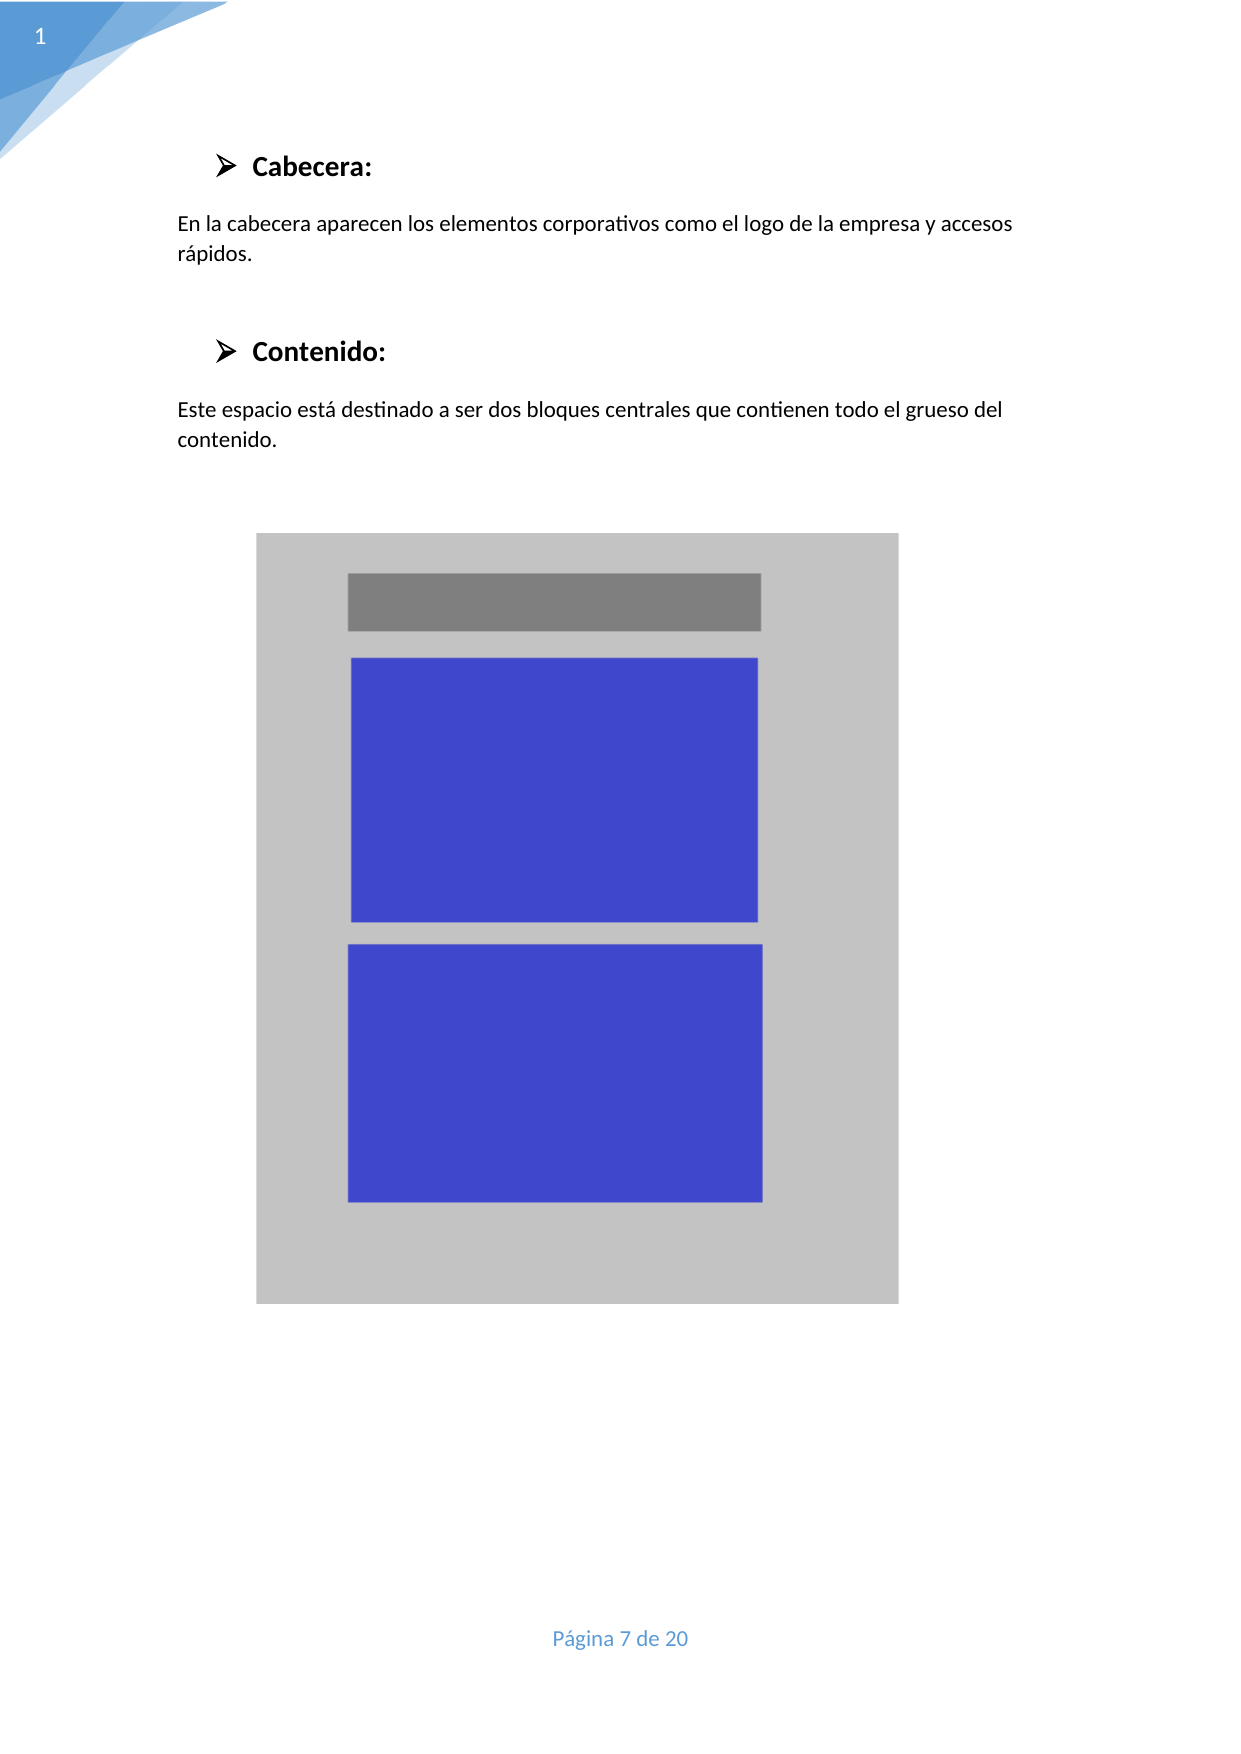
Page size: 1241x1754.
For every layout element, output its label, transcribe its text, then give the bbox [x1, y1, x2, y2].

list Cabecera: [215, 148, 1063, 183]
picture [256, 533, 899, 1303]
text Este espacio está destinado a ser dos bloques centrales que contienen todo el grueso del contenido. [177, 395, 1063, 453]
text En la cabecera aparecen los elementos corporativos como el logo de la empresa y accesos rápidos. [177, 209, 1063, 268]
picture [0, 1, 230, 170]
list Contenido: [215, 333, 1063, 369]
